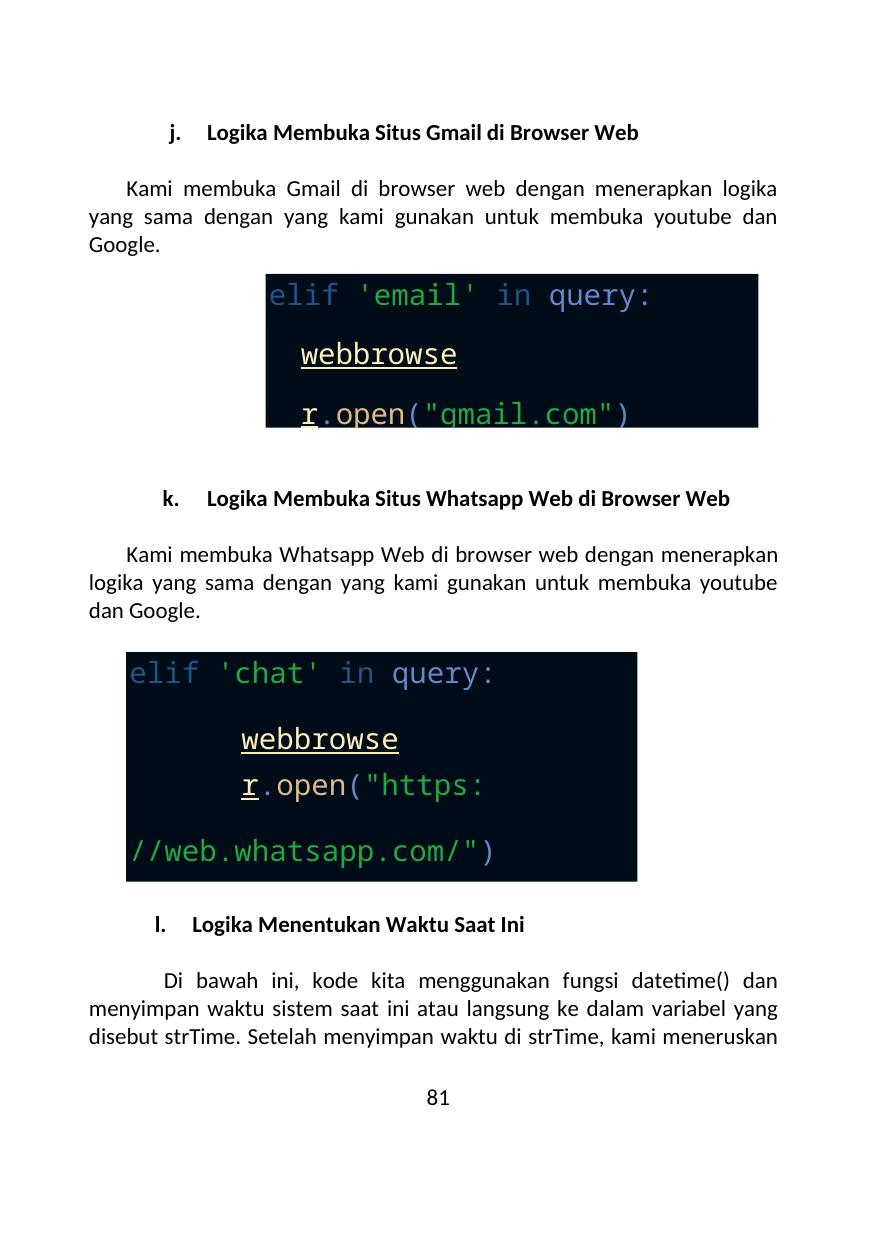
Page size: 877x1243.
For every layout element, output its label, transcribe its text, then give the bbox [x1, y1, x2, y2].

list Logika Membuka Situs Gmail di Browser Web [169, 118, 779, 146]
list Logika Membuka Situs Whatsapp Web di Browser Web [162, 484, 779, 512]
text Kami membuka Gmail di browser web dengan menerapkan logika yang sama dengan yang kami gunakan untuk membuka youtube dan Google. [89, 174, 779, 258]
text Kami membuka Whatsapp Web di browser web dengan menerapkan logika yang sama dengan yang kami gunakan untuk membuka youtube dan Google. [89, 540, 779, 624]
list Logika Menentukan Waktu Saat Ini [154, 910, 779, 938]
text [89, 966, 779, 1050]
